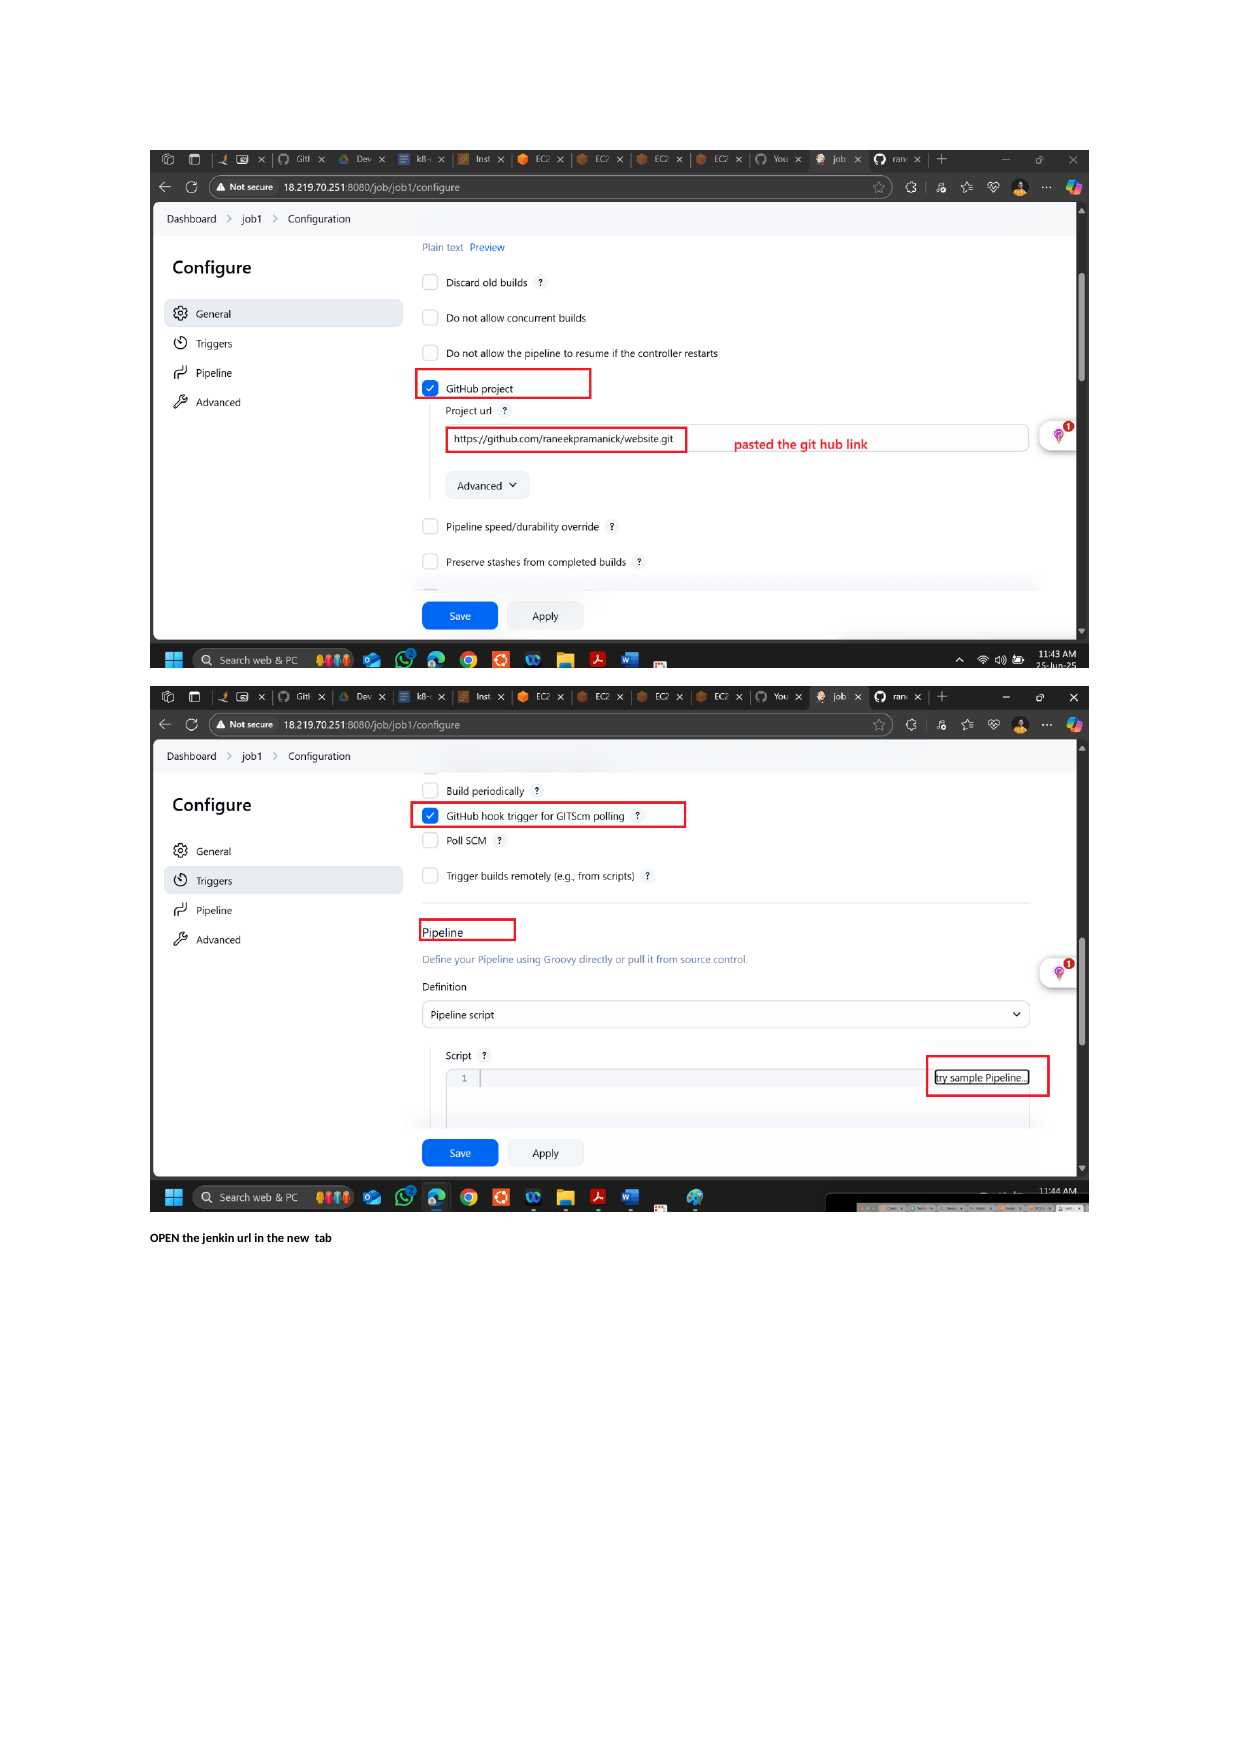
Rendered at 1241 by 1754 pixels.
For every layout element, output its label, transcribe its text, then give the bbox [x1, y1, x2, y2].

text OPEN the jenkin url in the new tab [150, 1230, 1090, 1245]
picture [150, 150, 1089, 668]
picture [150, 686, 1089, 1212]
